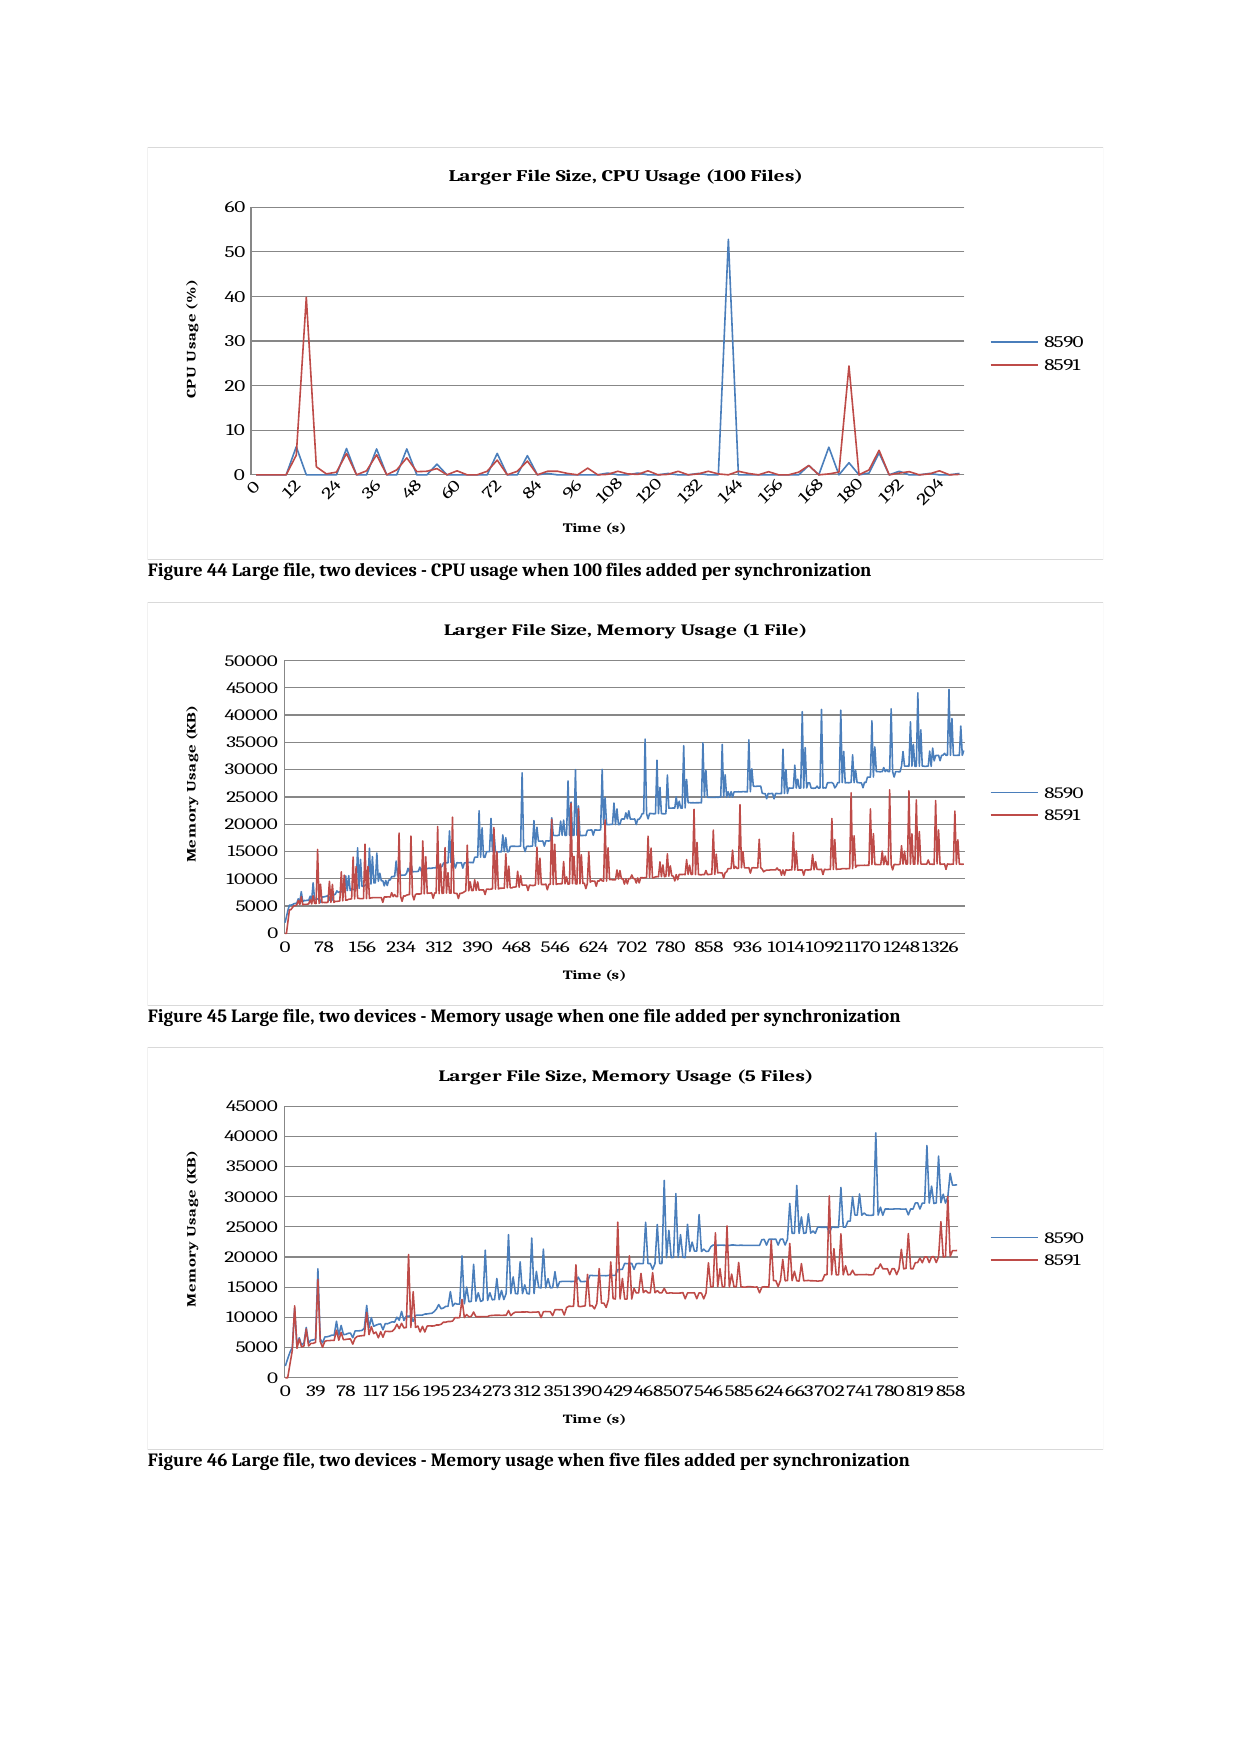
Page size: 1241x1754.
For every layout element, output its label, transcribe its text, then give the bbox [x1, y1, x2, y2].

text Figure 45 Large file, two devices - Memory usage when one file added per synchronization [148, 1006, 1092, 1027]
text Figure 44 Large file, two devices - CPU usage when 100 files added per synchronization [148, 560, 1092, 581]
text Figure 46 Large file, two devices - Memory usage when five files added per synchronization [148, 1450, 1092, 1471]
